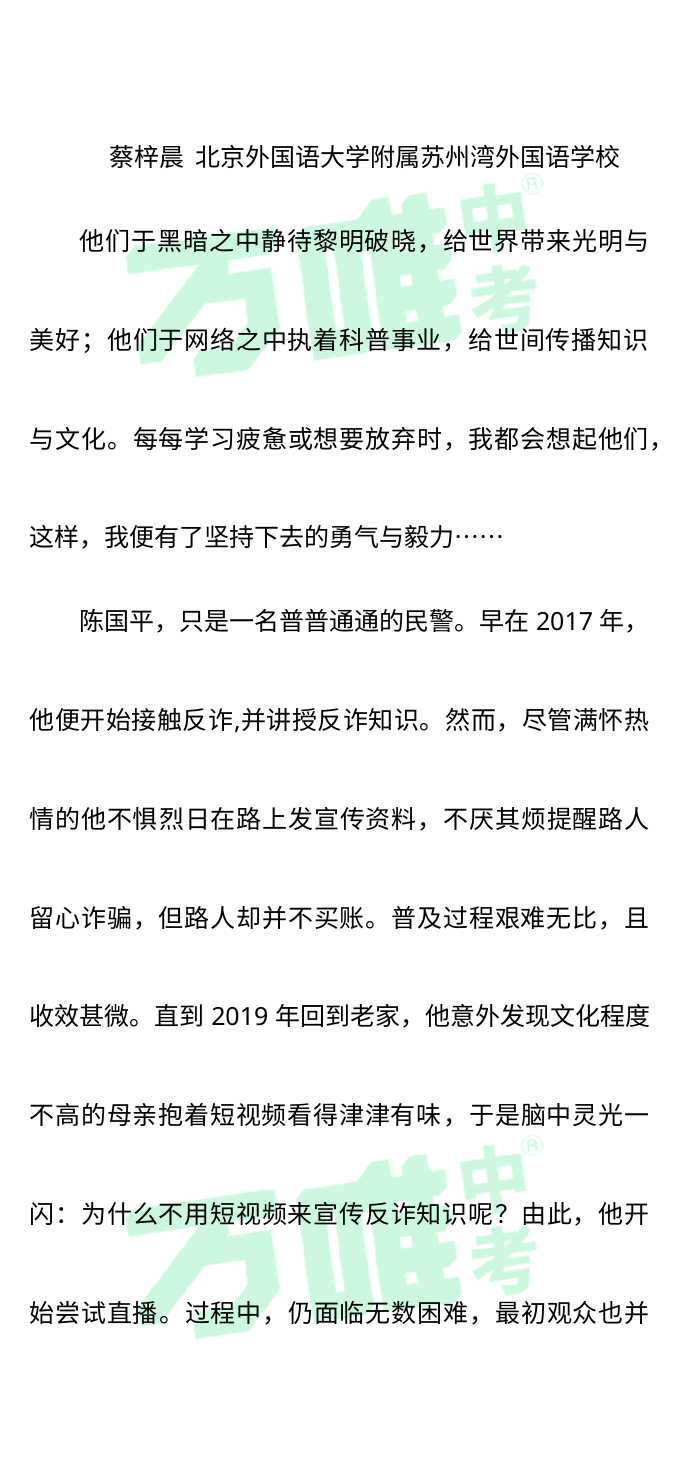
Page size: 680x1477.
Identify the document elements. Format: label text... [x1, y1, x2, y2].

text 他们于黑暗之中静待黎明破晓，给世界带来光明与美好；他们于网络之中执着科普事业，给世间传播知识与文化。每每学习疲惫或想要放弃时，我都会想起他们，这样，我便有了坚持下去的勇气与毅力…… [29, 207, 650, 569]
text 蔡梓晨 北京外国语大学附属苏州湾外国语学校 [29, 123, 650, 189]
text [29, 587, 650, 1344]
